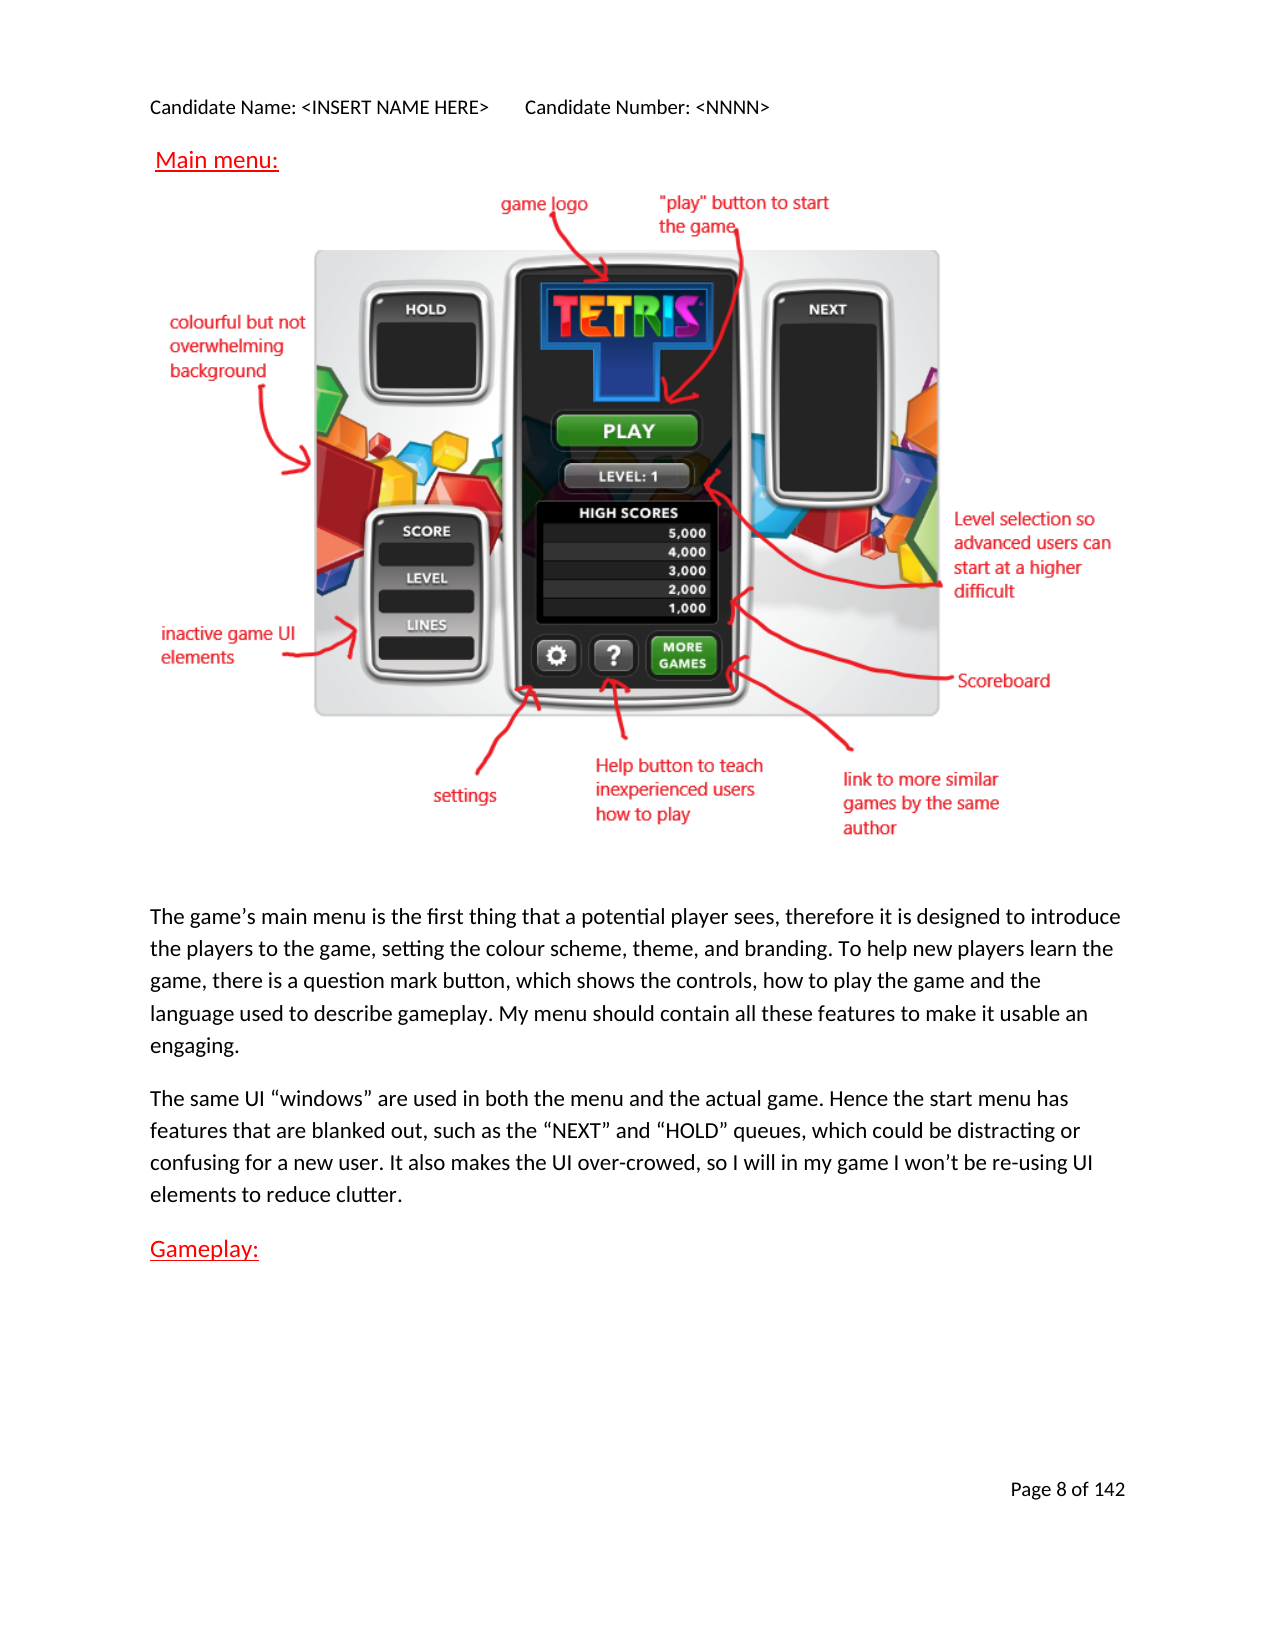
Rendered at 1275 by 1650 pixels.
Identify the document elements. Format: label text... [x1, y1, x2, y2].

text Main menu: [150, 144, 1125, 178]
picture [150, 178, 1125, 878]
text Gameplay: [150, 1233, 1125, 1264]
text The game’s main menu is the first thing that a potential player sees, therefore it is designed to introduce the players to the game, setting the colour scheme, theme, and branding. To help new players learn the game, there is a question mark button, which shows the controls, how to play the game and the language used to describe gameplay. My menu should contain all these features to make it usable an engaging. [150, 902, 1125, 1059]
text The same UI “windows” are used in both the menu and the actual game. Hence the start menu has features that are blanked out, such as the “NEXT” and “HOLD” queues, which could be distracting or confusing for a new user. It also makes the UI over-crowed, so I will in my game I won’t be re-using UI elements to reduce clutter. [150, 1084, 1125, 1208]
